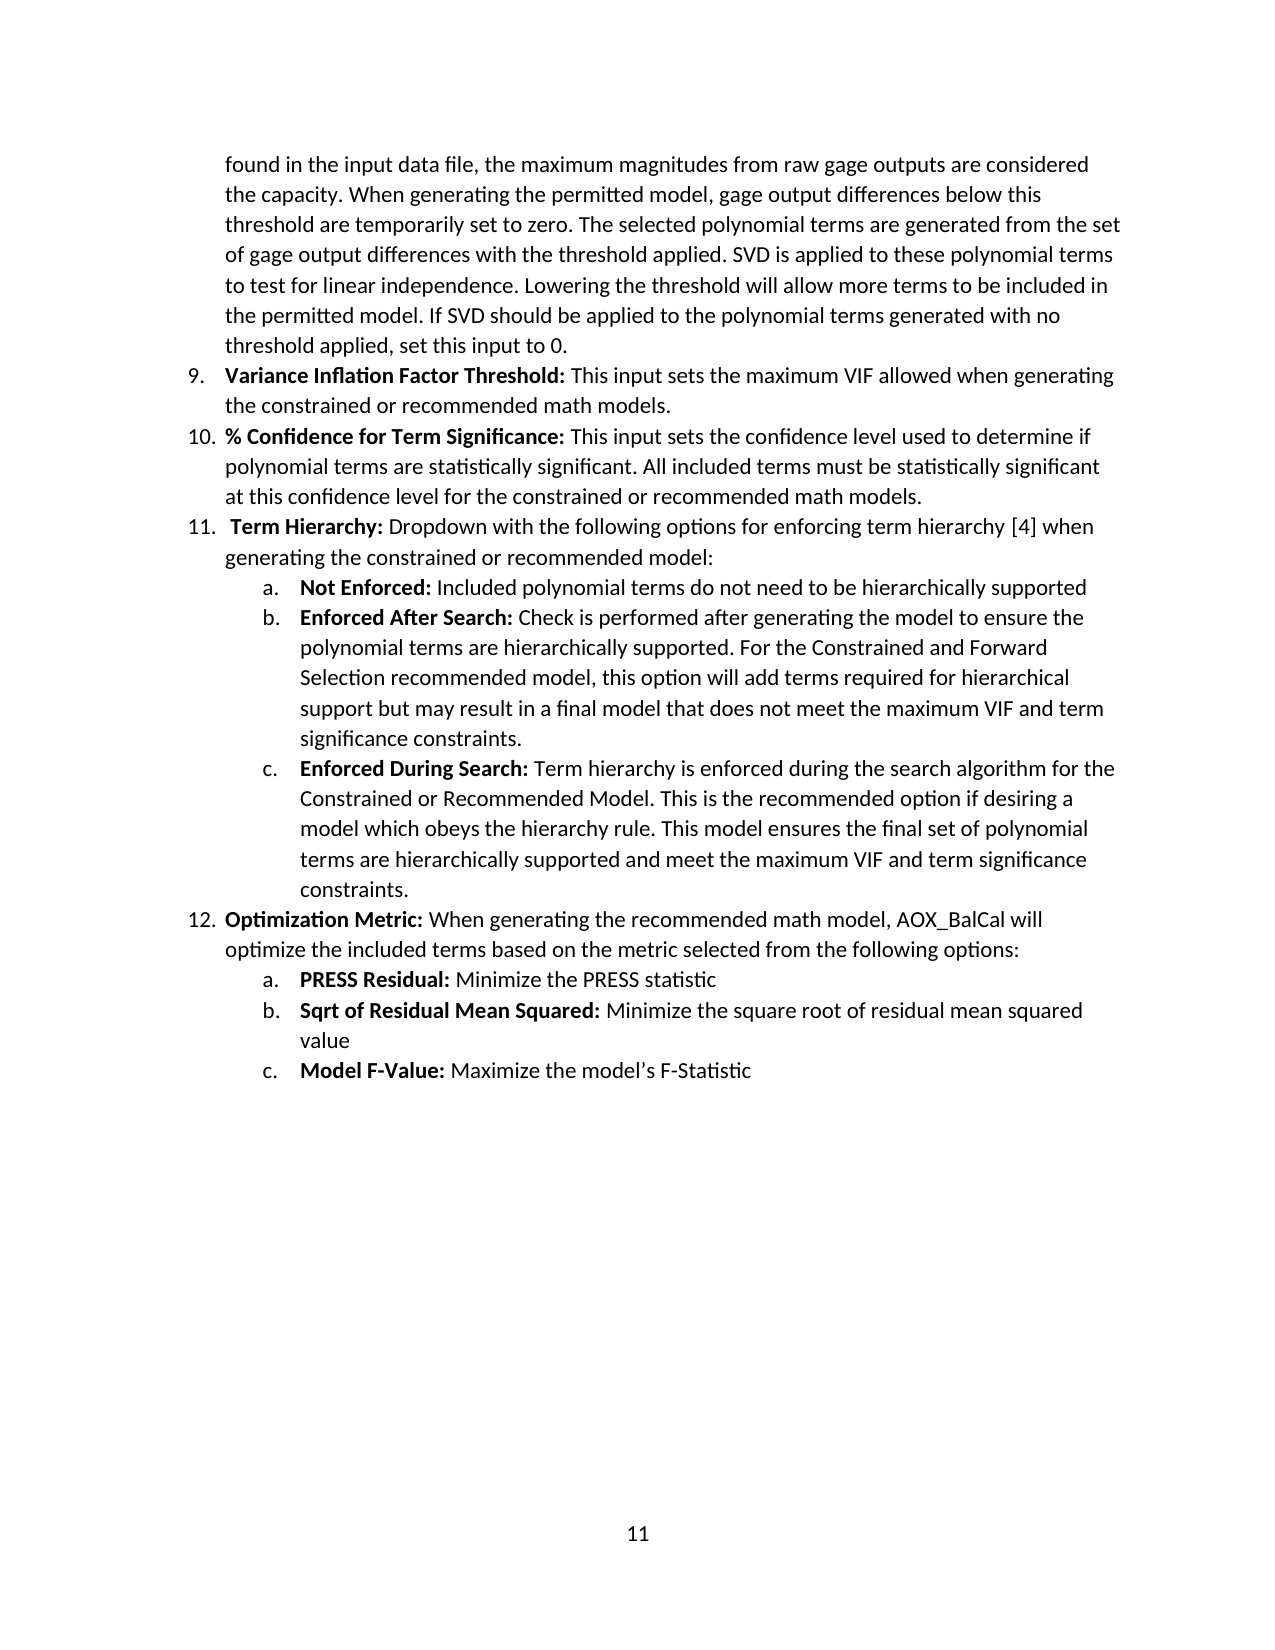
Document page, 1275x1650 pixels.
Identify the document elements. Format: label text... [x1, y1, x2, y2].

list Sqrt of Residual Mean Squared: Minimize the square root of residual mean squared value [262, 996, 1125, 1054]
list Enforced After Search: Check is performed after generating the model to ensure the polynomial terms are hierarchically supported. For the Constrained and Forward Selection recommended model, this option will add terms required for hierarchical support but may result in a final model that does not meet the maximum VIF and term significance constraints. [262, 603, 1125, 752]
list Enforced During Search: Term hierarchy is enforced during the search algorithm for the Constrained or Recommended Model. This is the recommended option if desiring a model which obeys the hierarchy rule. This model ensures the final set of polynomial terms are hierarchically supported and meet the maximum VIF and term significance constraints. [262, 754, 1125, 903]
list Model F-Value: Maximize the model’s F-Statistic [262, 1056, 1125, 1084]
list Not Enforced: Included polynomial terms do not need to be hierarchically supported [262, 573, 1125, 601]
list Variance Inflation Factor Threshold: This input sets the maximum VIF allowed when generating the constrained or recommended math models. [187, 361, 1125, 420]
list Term Hierarchy: Dropdown with the following options for enforcing term hierarchy [4] when generating the constrained or recommended model: [187, 512, 1125, 571]
list PRESS Residual: Minimize the PRESS statistic [262, 966, 1125, 994]
list % Confidence for Term Significance: This input sets the confidence level used to determine if polynomial terms are statistically significant. All included terms must be statistically significant at this confidence level for the constrained or recommended math models. [187, 422, 1125, 510]
list Optimization Metric: When generating the recommended math model, AOX_BalCal will optimize the included terms based on the metric selected from the following options: [187, 905, 1125, 963]
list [187, 150, 1125, 359]
